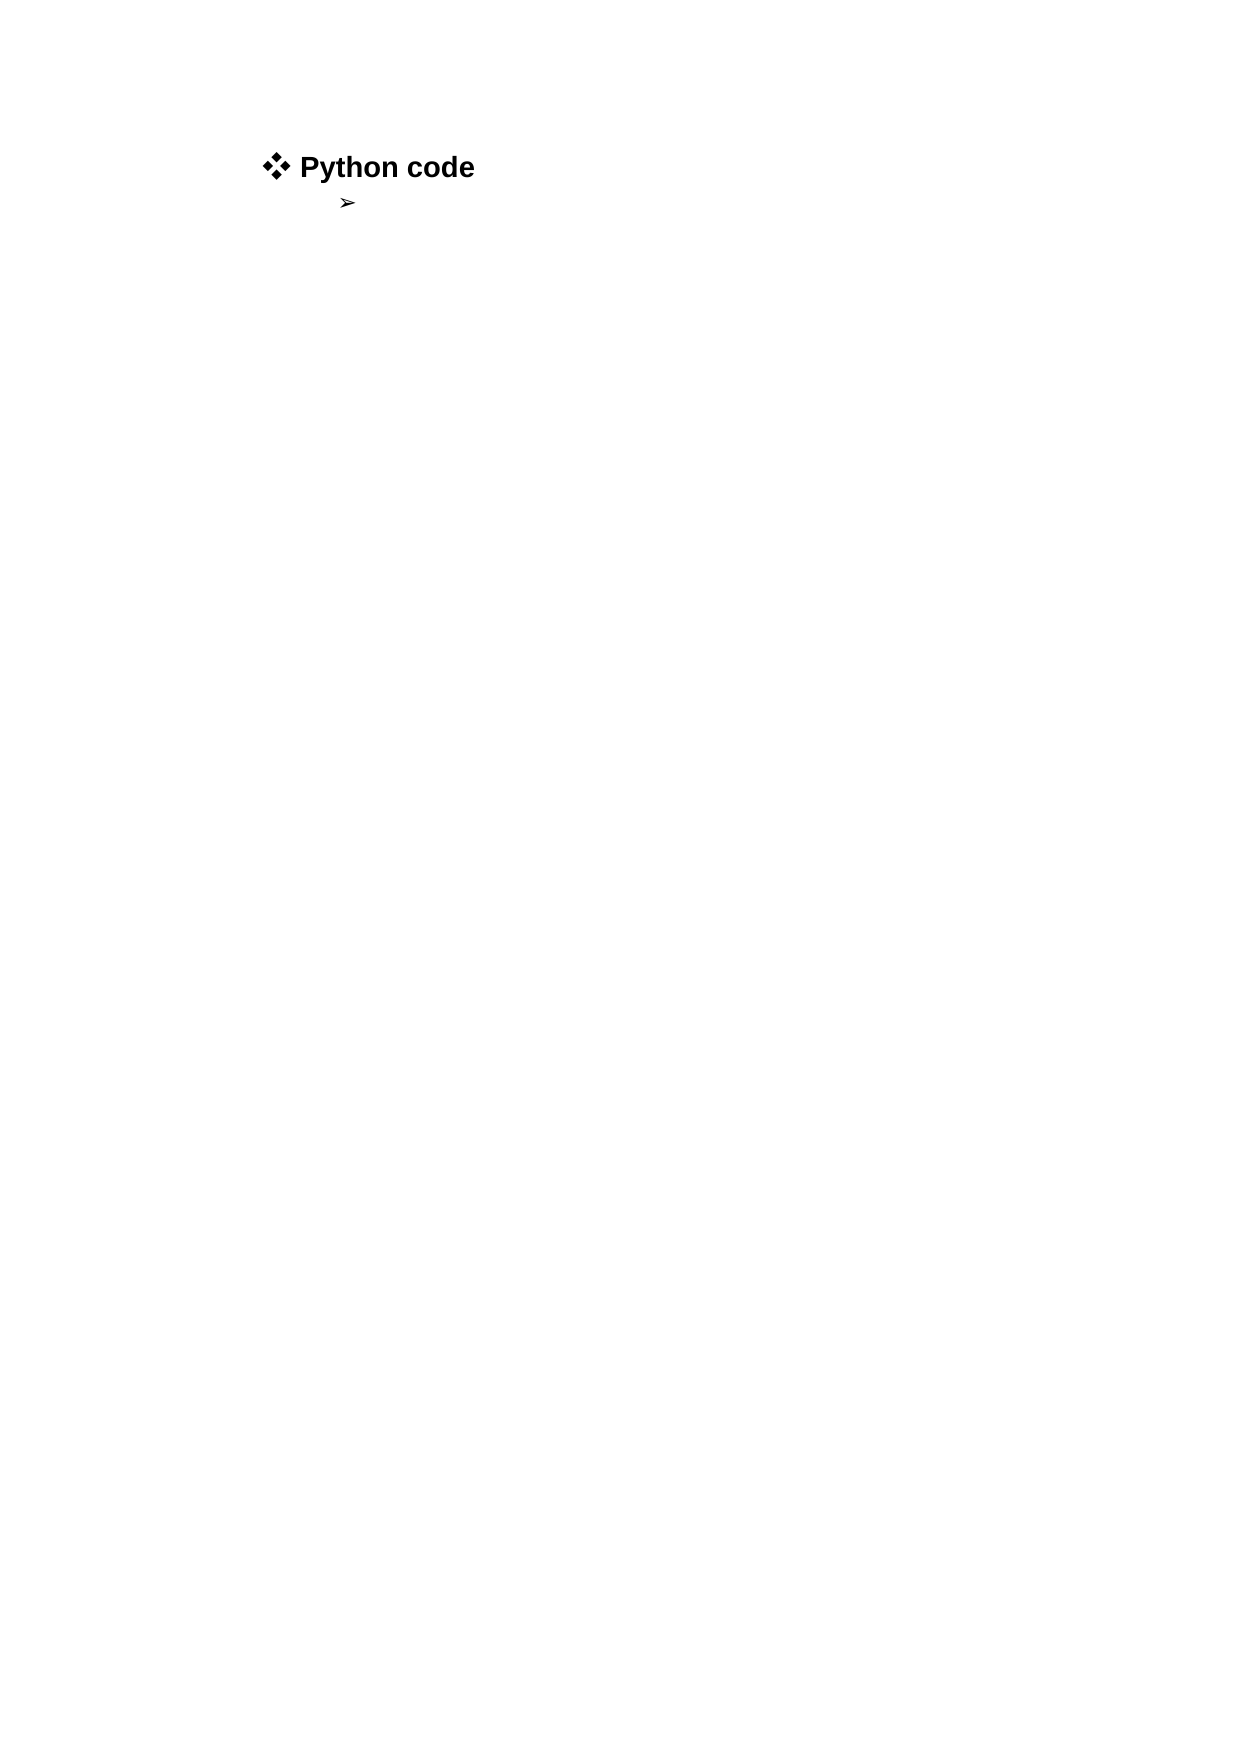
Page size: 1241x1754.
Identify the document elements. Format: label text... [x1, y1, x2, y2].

subtitle Python code [262, 150, 1090, 183]
